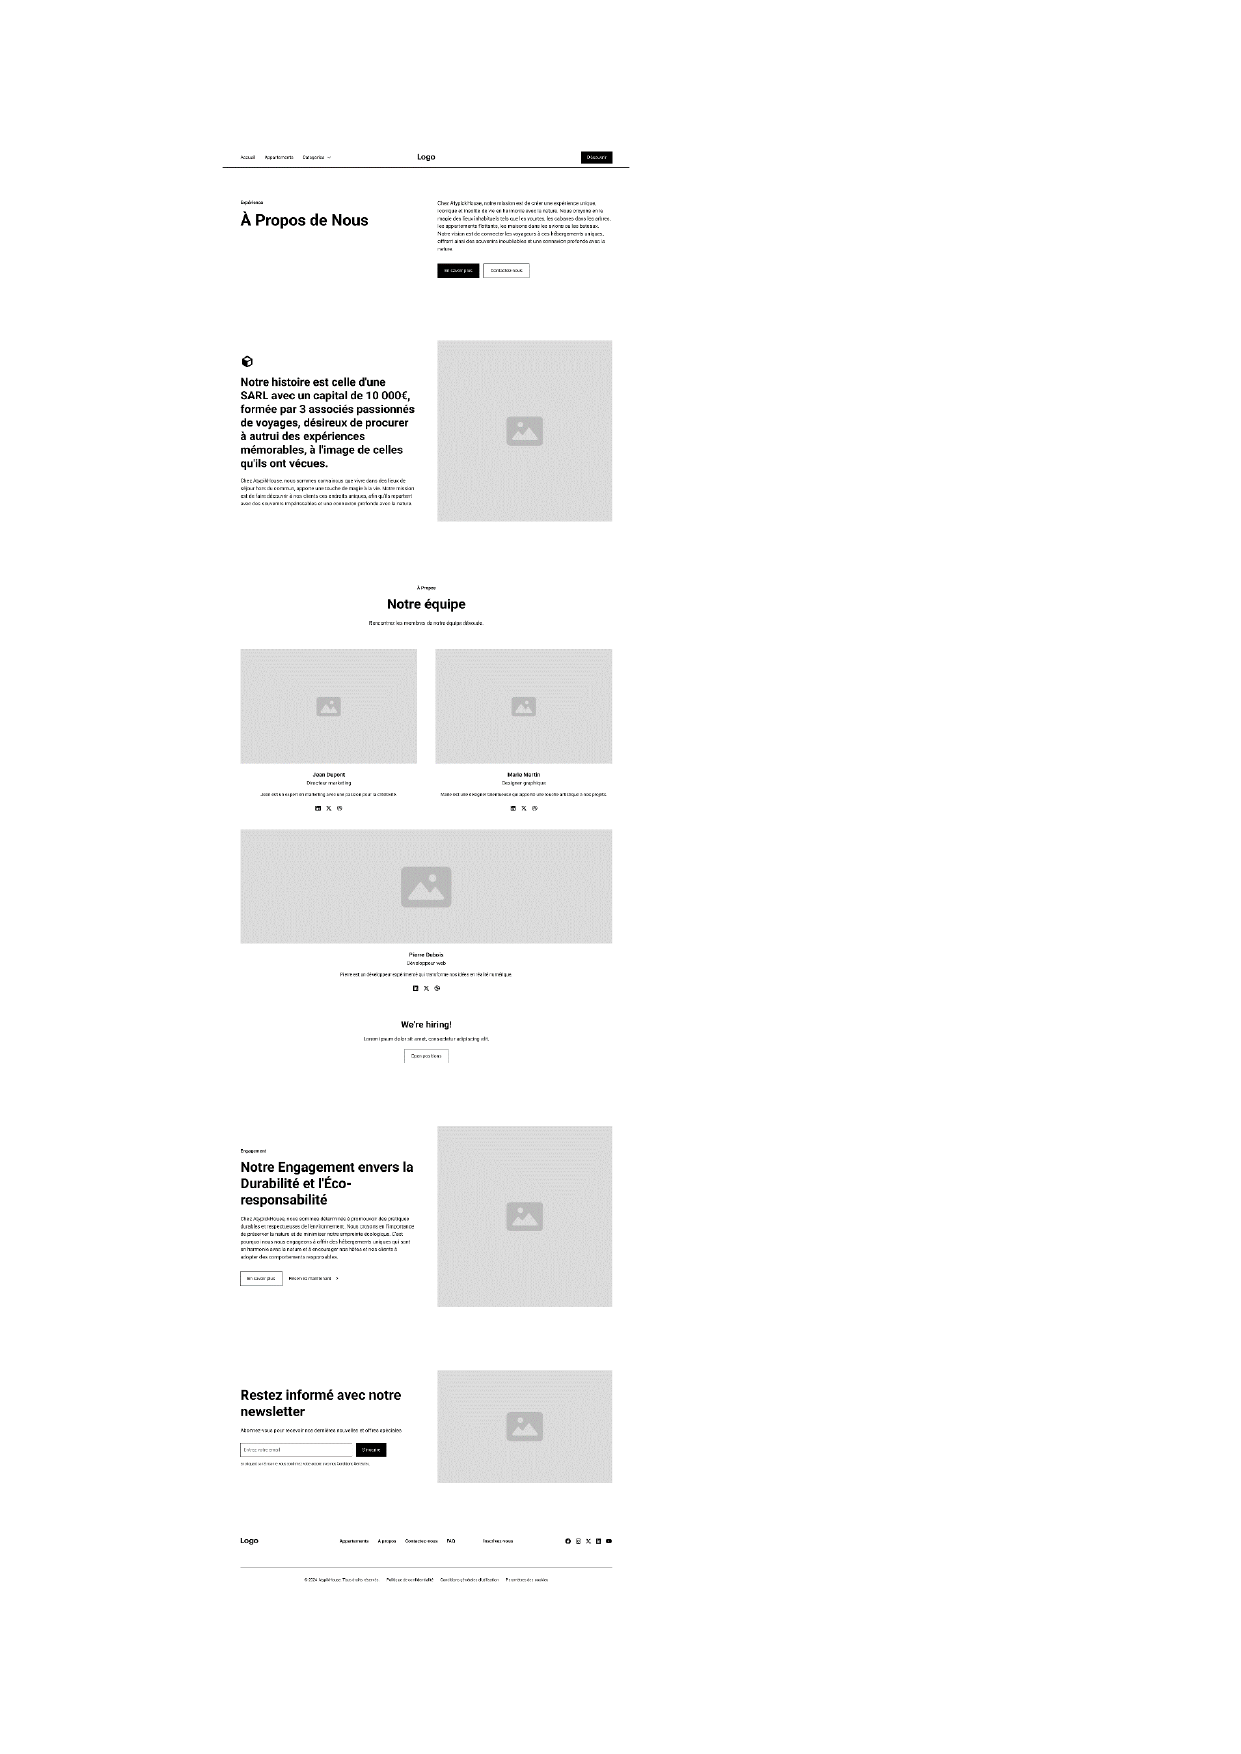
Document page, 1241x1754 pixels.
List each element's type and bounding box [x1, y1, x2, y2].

picture [222, 147, 630, 1605]
